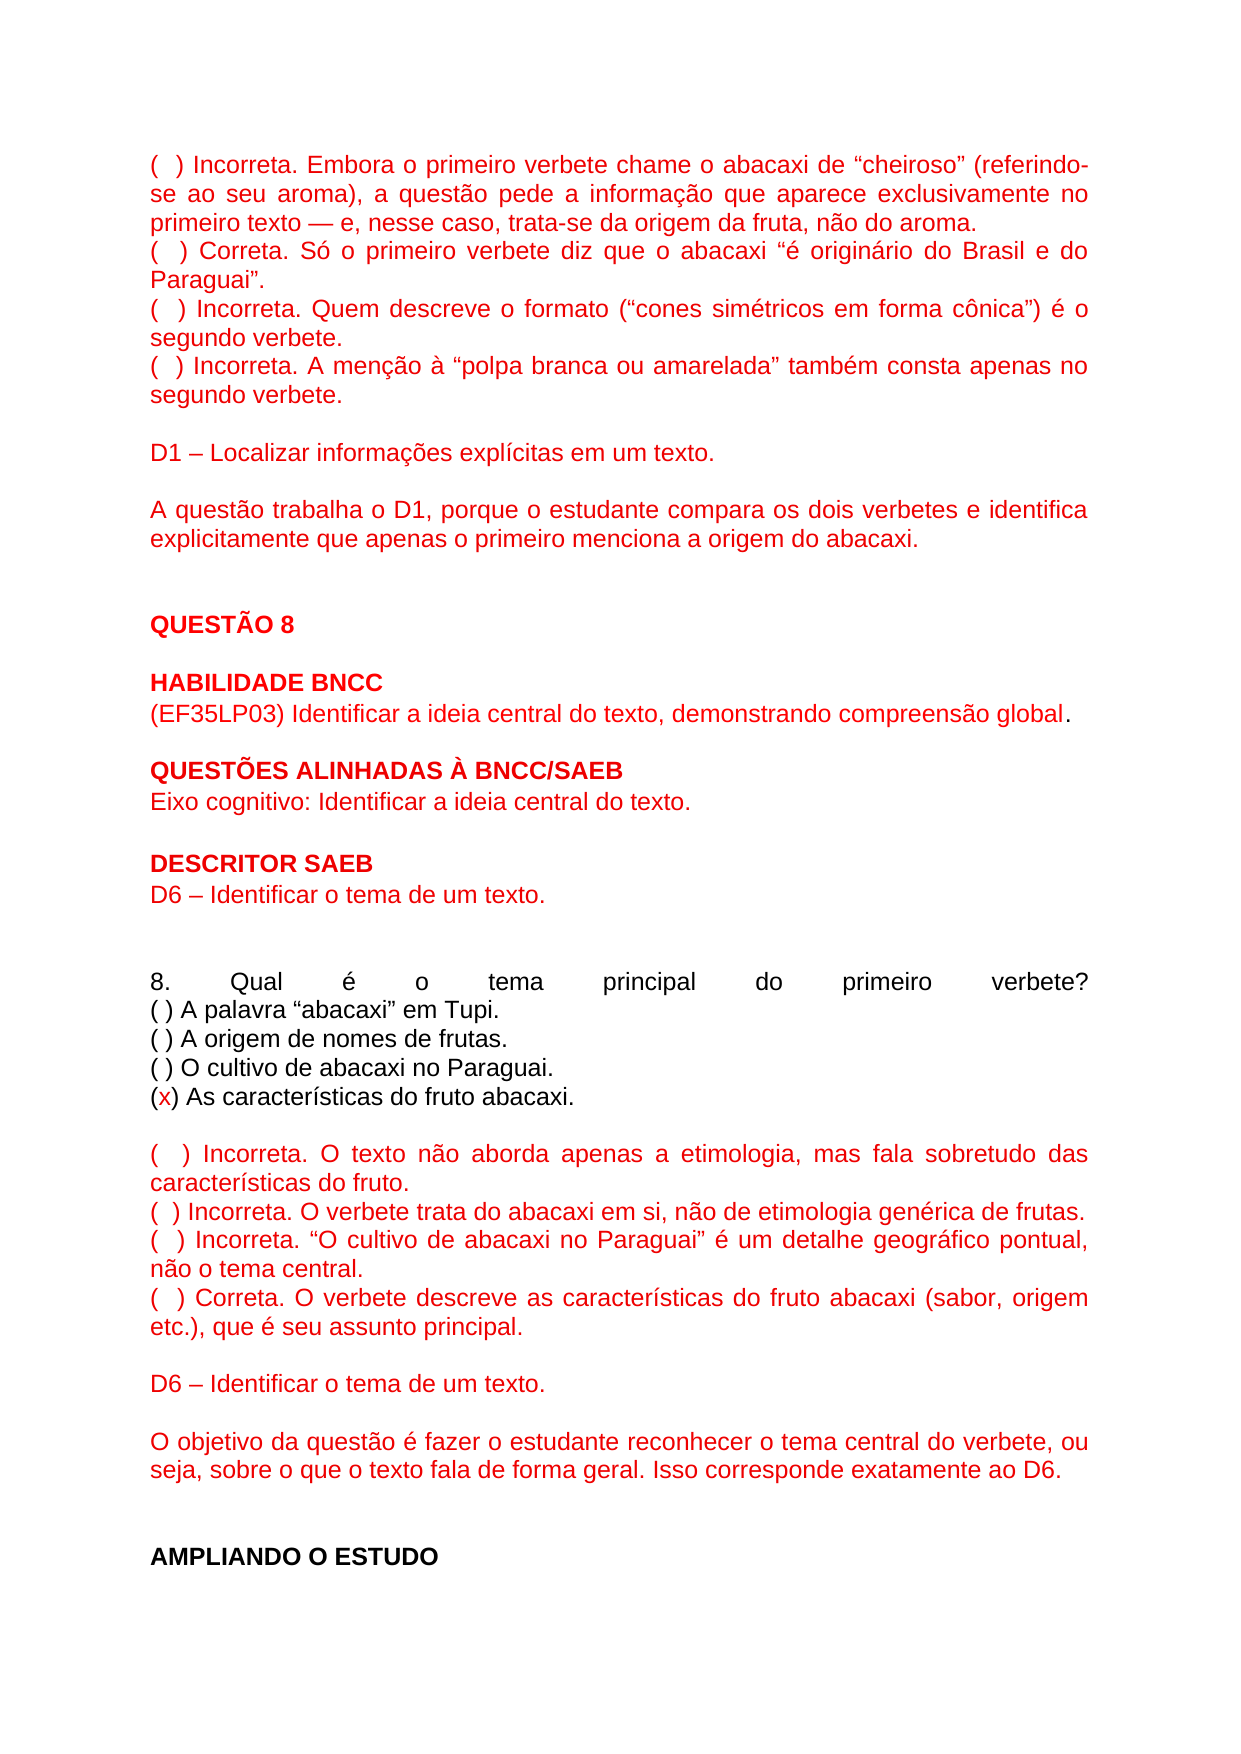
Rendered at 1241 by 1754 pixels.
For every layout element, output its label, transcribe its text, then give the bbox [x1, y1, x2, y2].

text A questão trabalha o D1, porque o estudante compara os dois verbetes e identifica explicitamente que apenas o primeiro menciona a origem do abacaxi. [150, 495, 1090, 552]
text ( ) Correta. O verbete descreve as características do fruto abacaxi (sabor, origem etc.), que é seu assunto principal. [150, 1283, 1090, 1340]
text ( ) Incorreta. O verbete trata do abacaxi em si, não de etimologia genérica de frutas. [150, 1196, 1090, 1225]
text ( ) Incorreta. “O cultivo de abacaxi no Paraguai” é um detalhe geográfico pontual, não o tema central. [150, 1225, 1090, 1283]
text QUESTÃO 8 [150, 610, 1090, 639]
text ( ) O cultivo de abacaxi no Paraguai. [150, 1053, 1090, 1081]
text ( ) Correta. Só o primeiro verbete diz que o abacaxi “é originário do Brasil e do Paraguai”. [150, 236, 1090, 294]
text ( ) Incorreta. A menção à “polpa branca ou amarelada” também consta apenas no segundo verbete. [150, 351, 1090, 409]
text AMPLIANDO O ESTUDO [150, 1541, 1090, 1570]
text ( ) Incorreta. Quem descreve o formato (“cones simétricos em forma cônica”) é o segundo verbete. [150, 294, 1090, 351]
text HABILIDADE BNCC [150, 667, 1090, 696]
text (EF35LP03) Identificar a ideia central do texto, demonstrando compreensão global. [150, 698, 1090, 727]
text ( ) Incorreta. O texto não aborda apenas a etimologia, mas fala sobretudo das características do fruto. [150, 1139, 1090, 1196]
text DESCRITOR SAEB [150, 849, 1090, 878]
text 8. Qual é o tema principal do primeiro verbete? ( ) A palavra “abacaxi” em Tupi. [150, 966, 1090, 1024]
text Eixo cognitivo: Identificar a ideia central do texto. [150, 787, 1090, 816]
text ( ) A origem de nomes de frutas. [150, 1024, 1090, 1053]
text D1 – Localizar informações explícitas em um texto. [150, 437, 1090, 466]
text D6 – Identificar o tema de um texto. [150, 880, 1090, 909]
text D6 – Identificar o tema de um texto. [150, 1369, 1090, 1398]
text ( ) Incorreta. Embora o primeiro verbete chame o abacaxi de “cheiroso” (referindo-se ao seu aroma), a questão pede a informação que aparece exclusivamente no primeiro texto — e, nesse caso, trata-se da origem da fruta, não do aroma. [150, 150, 1090, 236]
text (x) As características do fruto abacaxi. [150, 1081, 1090, 1110]
text QUESTÕES ALINHADAS À BNCC/SAEB [150, 756, 1090, 785]
text O objetivo da questão é fazer o estudante reconhecer o tema central do verbete, ou seja, sobre o que o texto fala de forma geral. Isso corresponde exatamente ao D6. [150, 1426, 1090, 1484]
